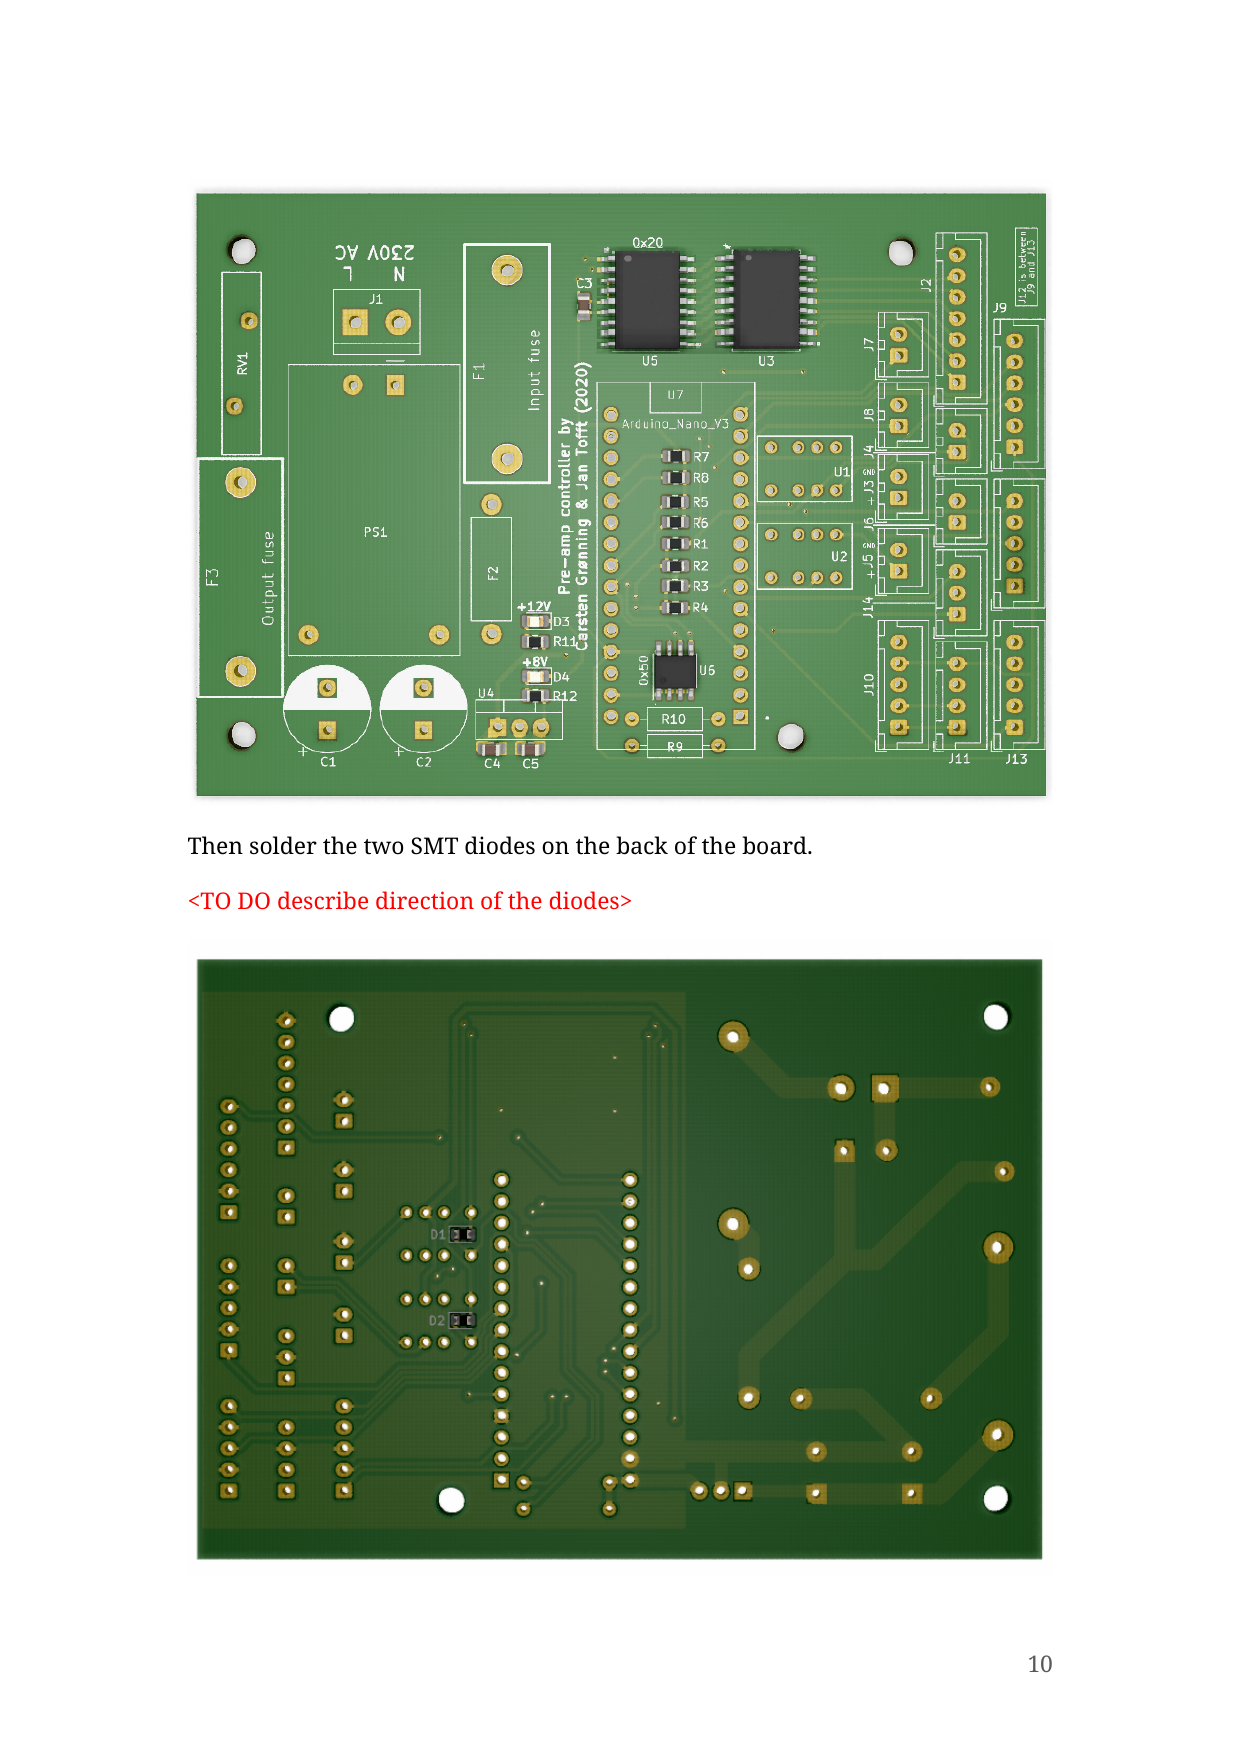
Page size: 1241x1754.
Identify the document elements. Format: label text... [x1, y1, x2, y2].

text Then solder the two SMT diodes on the back of the board. [187, 830, 1053, 861]
picture [187, 940, 1053, 1575]
picture [187, 180, 1053, 806]
text <TO DO describe direction of the diodes> [187, 885, 1053, 916]
